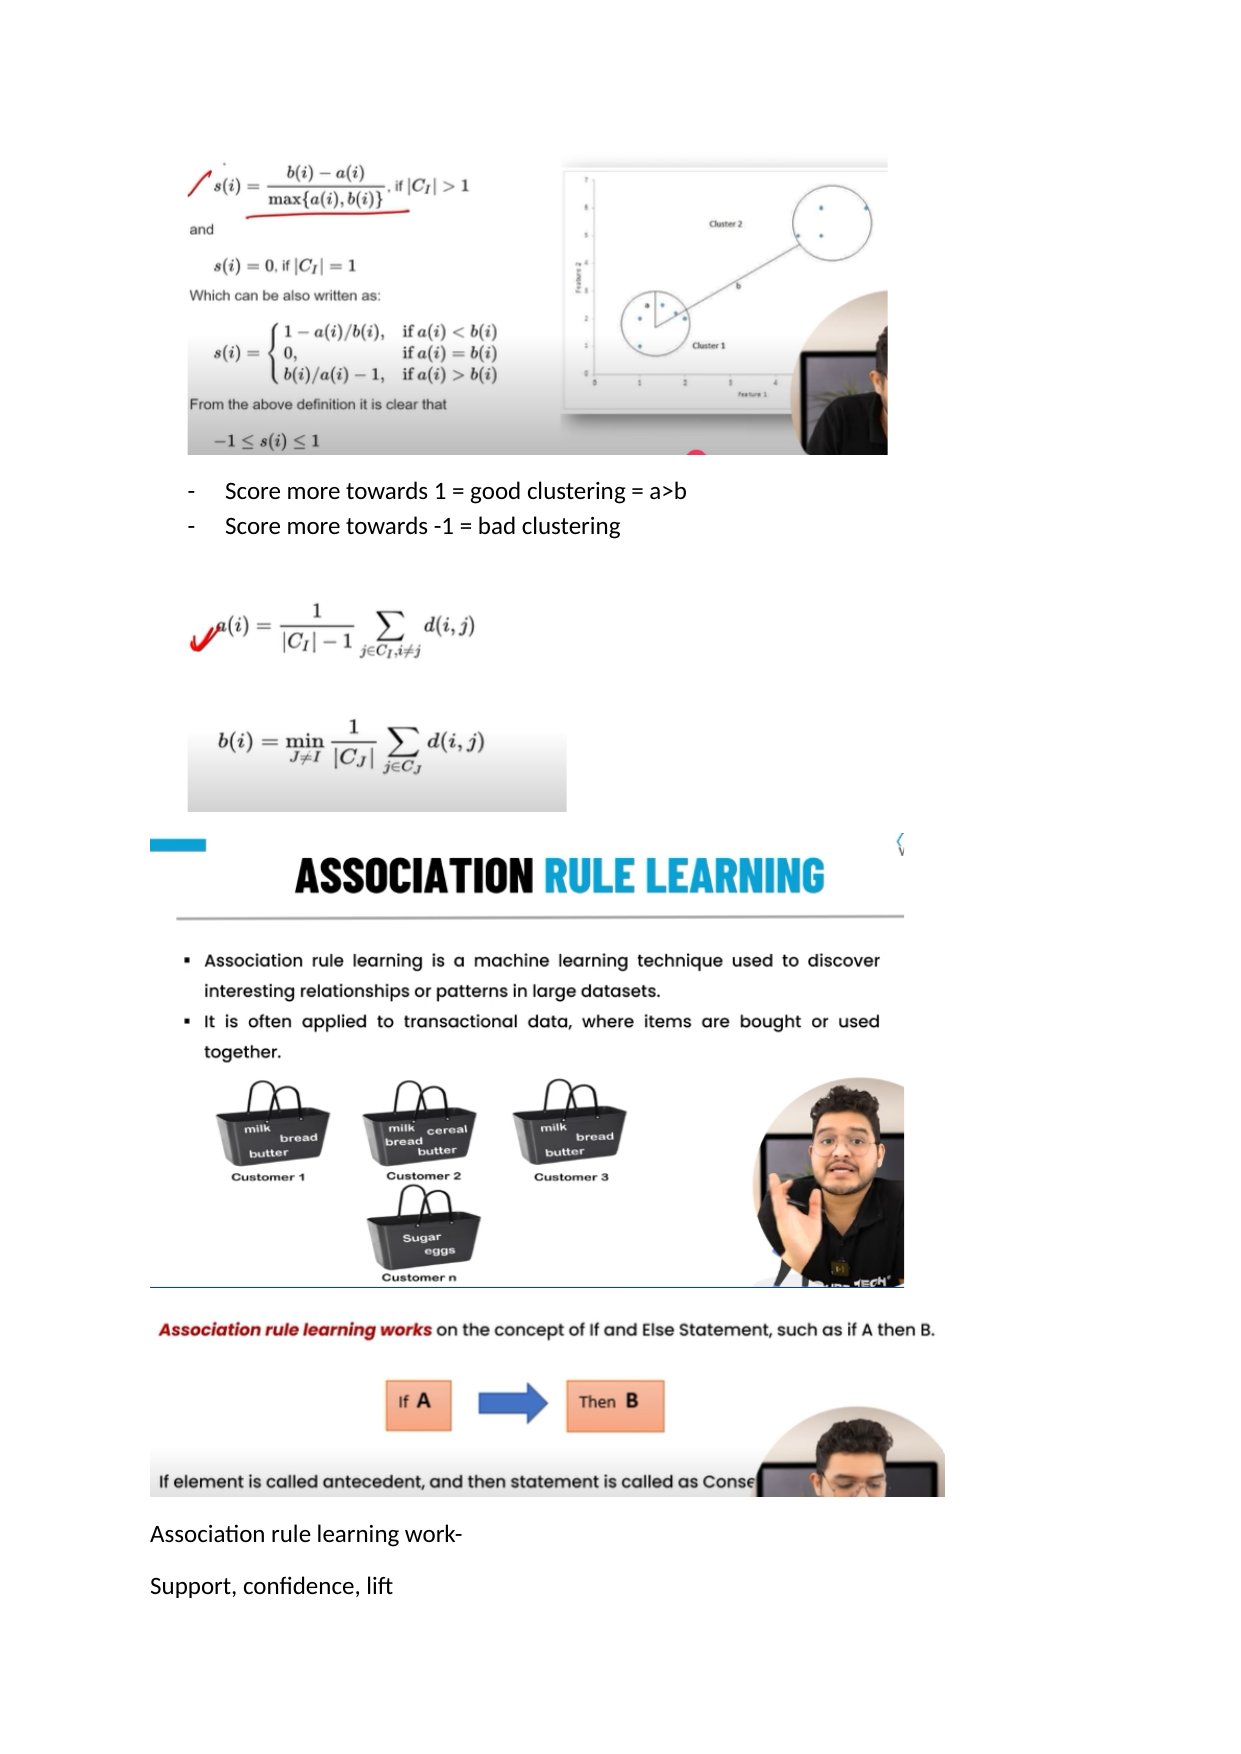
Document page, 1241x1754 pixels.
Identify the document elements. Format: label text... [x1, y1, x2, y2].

text Support, confidence, lift [150, 1570, 1090, 1600]
picture [187, 562, 567, 812]
picture [150, 1308, 945, 1497]
picture [150, 833, 905, 1288]
list Score more towards 1 = good clustering = a>b [187, 475, 1090, 506]
text Association rule learning work- [150, 1518, 1090, 1549]
list Score more towards -1 = bad clustering [187, 510, 1090, 541]
picture [187, 150, 888, 455]
